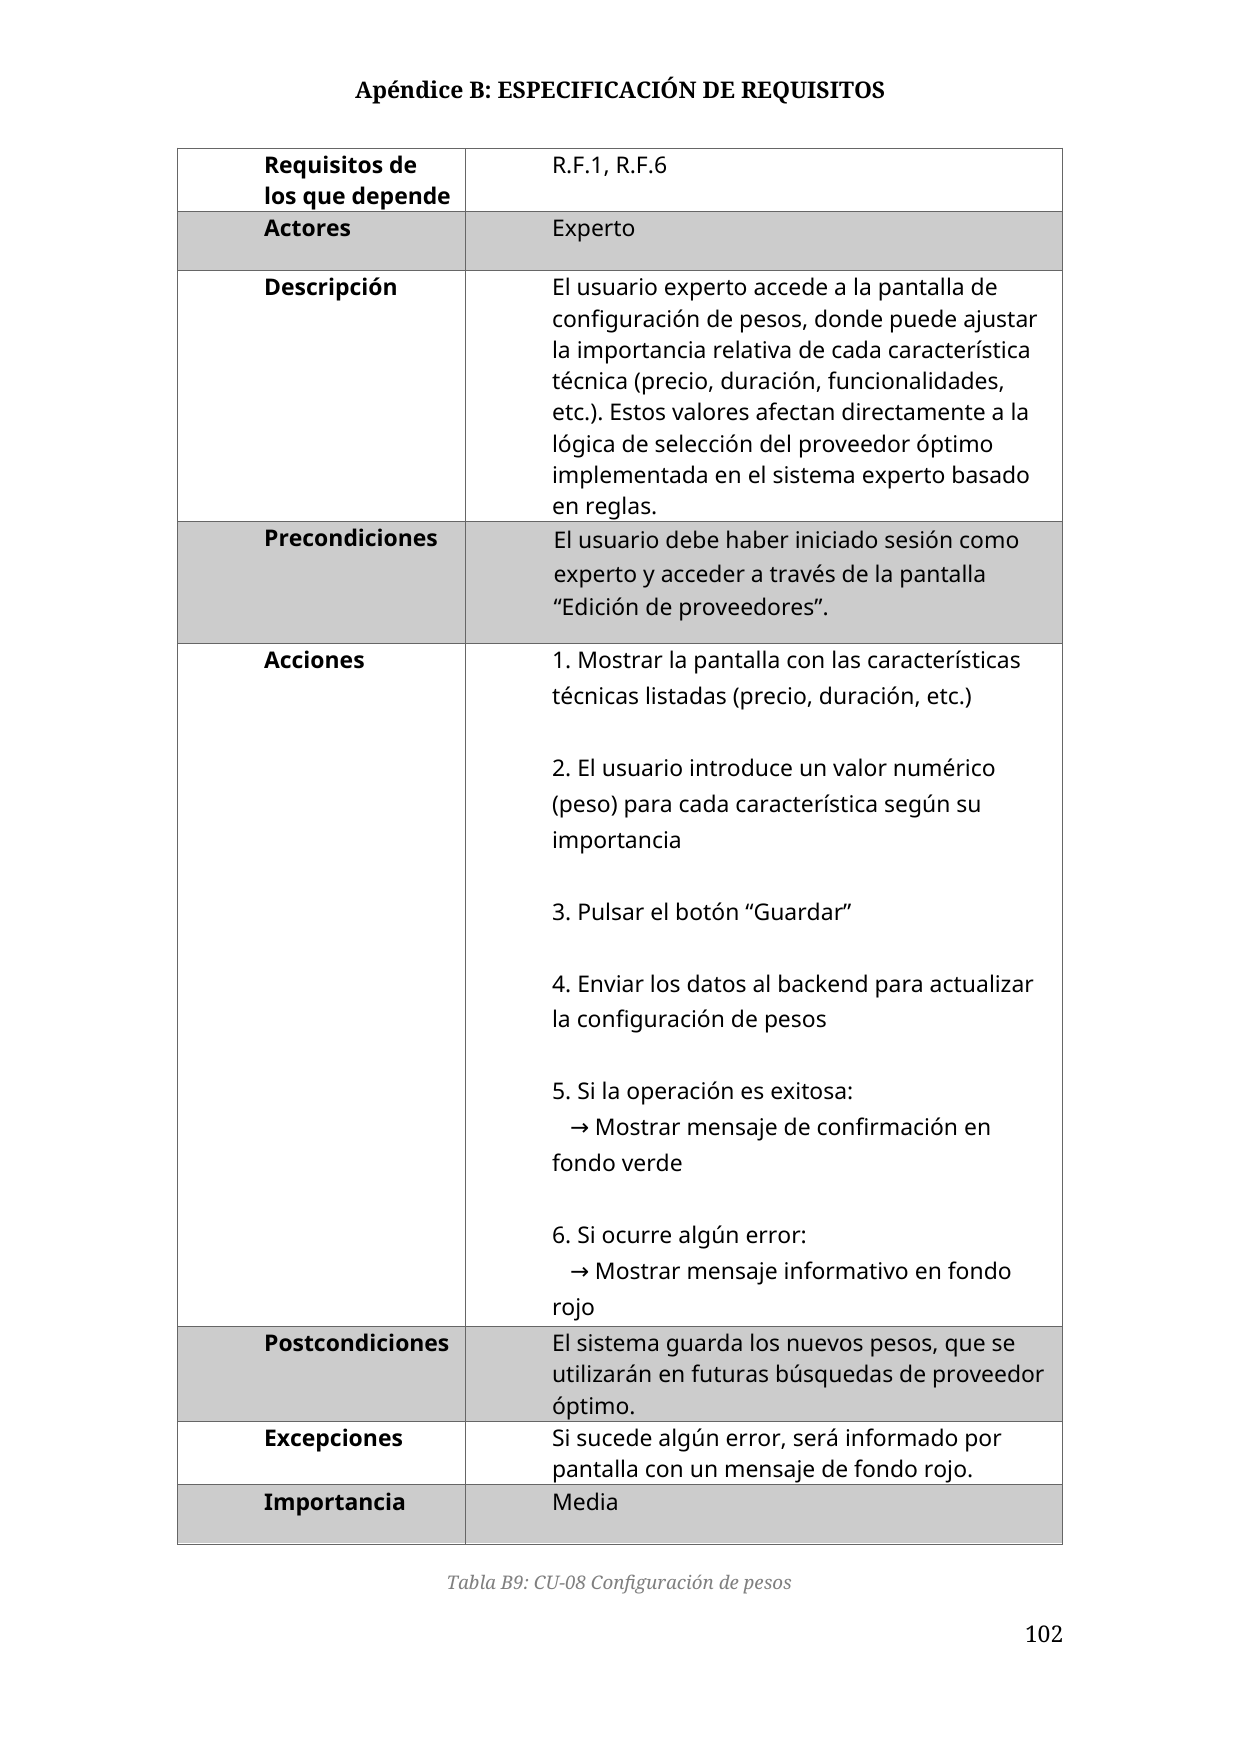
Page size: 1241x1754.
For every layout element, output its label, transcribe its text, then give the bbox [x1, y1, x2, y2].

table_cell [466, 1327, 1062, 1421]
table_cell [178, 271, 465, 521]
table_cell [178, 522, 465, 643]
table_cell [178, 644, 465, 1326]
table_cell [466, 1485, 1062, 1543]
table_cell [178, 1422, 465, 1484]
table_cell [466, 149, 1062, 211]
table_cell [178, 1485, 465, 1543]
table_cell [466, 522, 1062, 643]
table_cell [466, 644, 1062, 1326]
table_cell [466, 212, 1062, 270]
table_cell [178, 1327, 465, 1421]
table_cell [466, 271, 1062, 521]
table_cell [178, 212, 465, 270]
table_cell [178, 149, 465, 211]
text Tabla B9: CU-08 Configuración de pesos [177, 1569, 1063, 1595]
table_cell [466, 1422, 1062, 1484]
